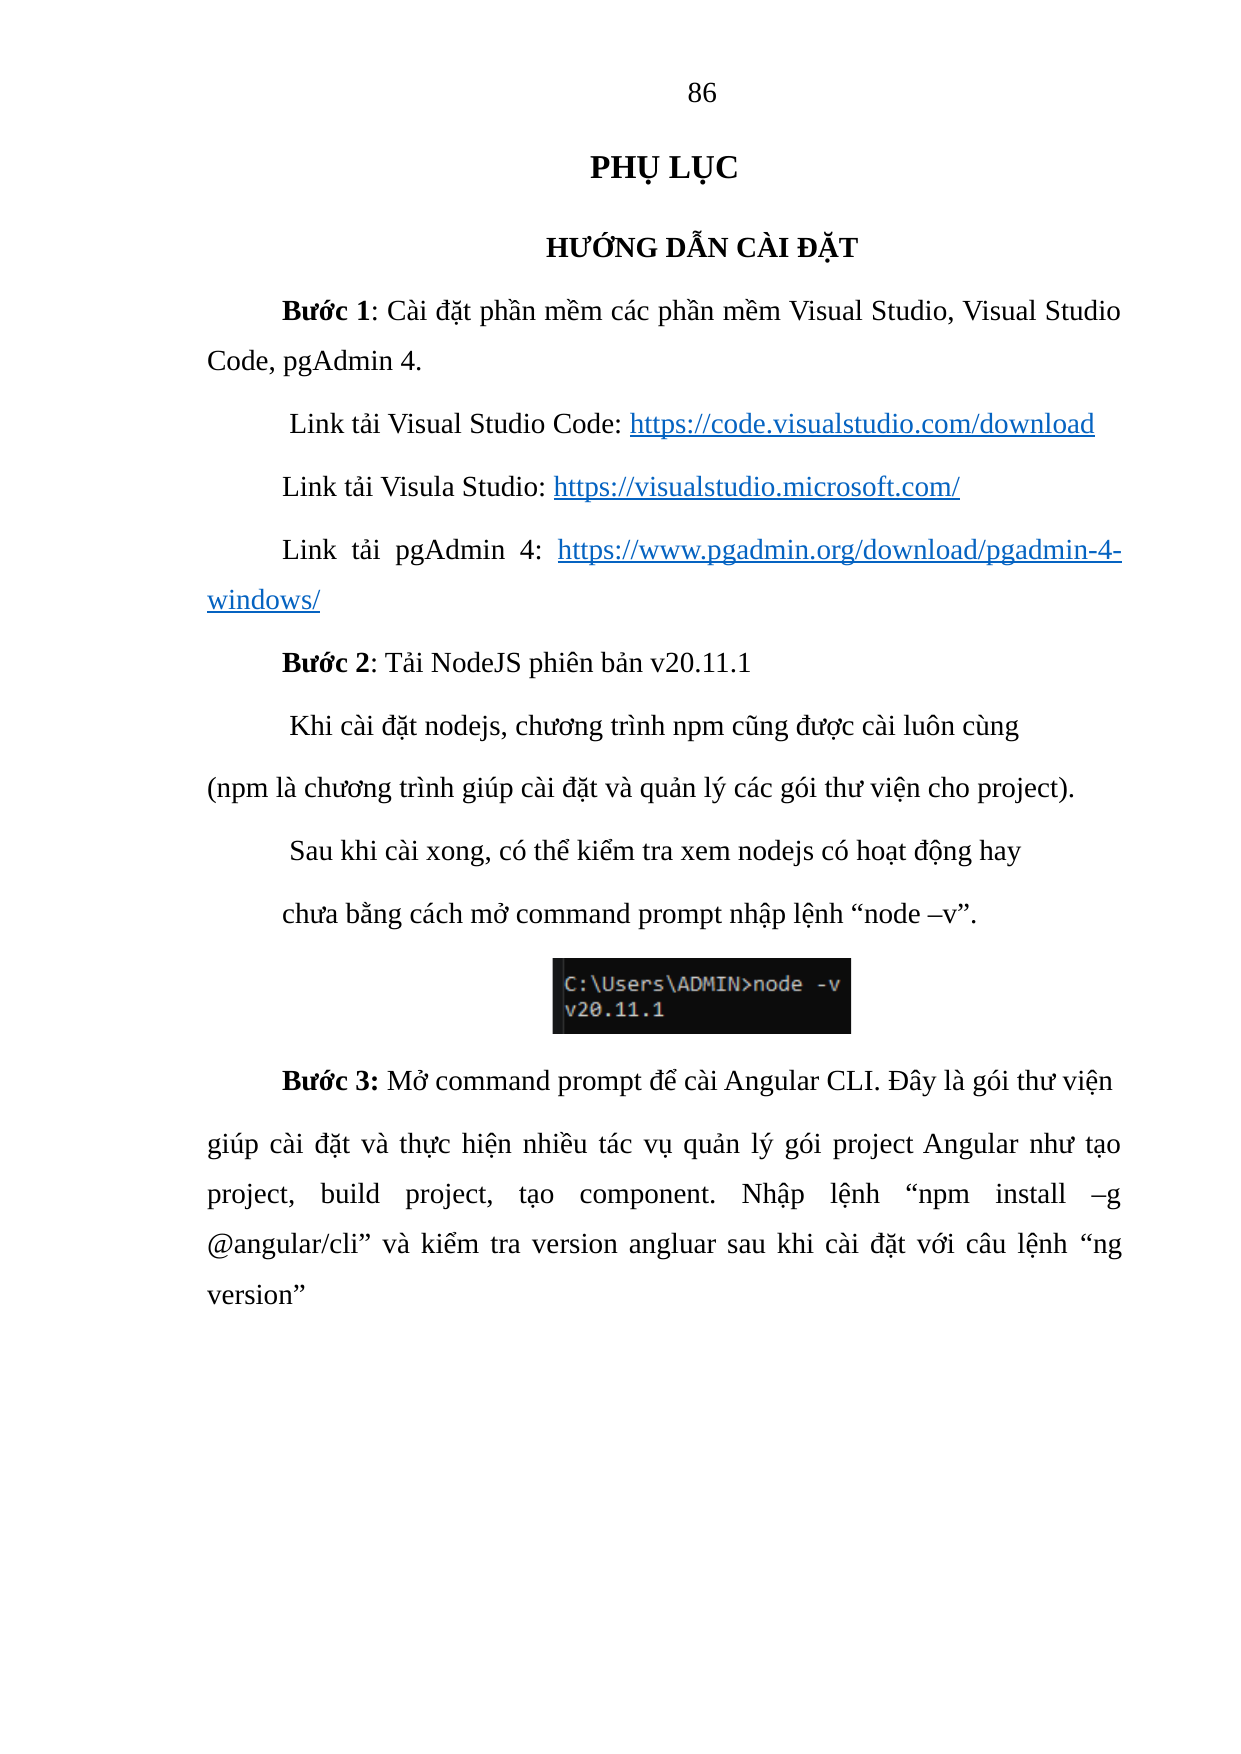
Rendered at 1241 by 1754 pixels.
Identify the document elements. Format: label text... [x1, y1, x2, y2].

text Link tải pgAdmin 4: https://www.pgadmin.org/download/pgadmin-4-windows/ [207, 532, 1122, 616]
text Bước 3: Mở command prompt để cài Angular CLI. Đây là gói thư viện [207, 1063, 1122, 1097]
text Link tải Visual Studio Code: https://code.visualstudio.com/download [207, 406, 1122, 440]
text Bước 1: Cài đặt phần mềm các phần mềm Visual Studio, Visual Studio Code, pgAdmin 4. [207, 293, 1122, 377]
subtitle PHỤ LỤC [207, 148, 1122, 186]
text Khi cài đặt nodejs, chương trình npm cũng được cài luôn cùng [207, 708, 1122, 741]
text Bước 2: Tải NodeJS phiên bản v20.11.1 [207, 645, 1122, 678]
text chưa bằng cách mở command prompt nhập lệnh “node –v”. [207, 896, 1122, 930]
text HƯỚNG DẪN CÀI ĐẶT [207, 230, 1122, 264]
picture [552, 958, 852, 1034]
text giúp cài đặt và thực hiện nhiều tác vụ quản lý gói project Angular như tạo project, build project, tạo component. Nhập lệnh “npm install –g @angular/cli” và kiểm tra version angluar sau khi cài đặt với câu lệnh “ng version” [207, 1126, 1122, 1311]
text Sau khi cài xong, có thể kiểm tra xem nodejs có hoạt động hay [207, 833, 1122, 867]
text (npm là chương trình giúp cài đặt và quản lý các gói thư viện cho project). [207, 771, 1122, 804]
text Link tải Visula Studio: https://visualstudio.microsoft.com/ [207, 469, 1122, 502]
